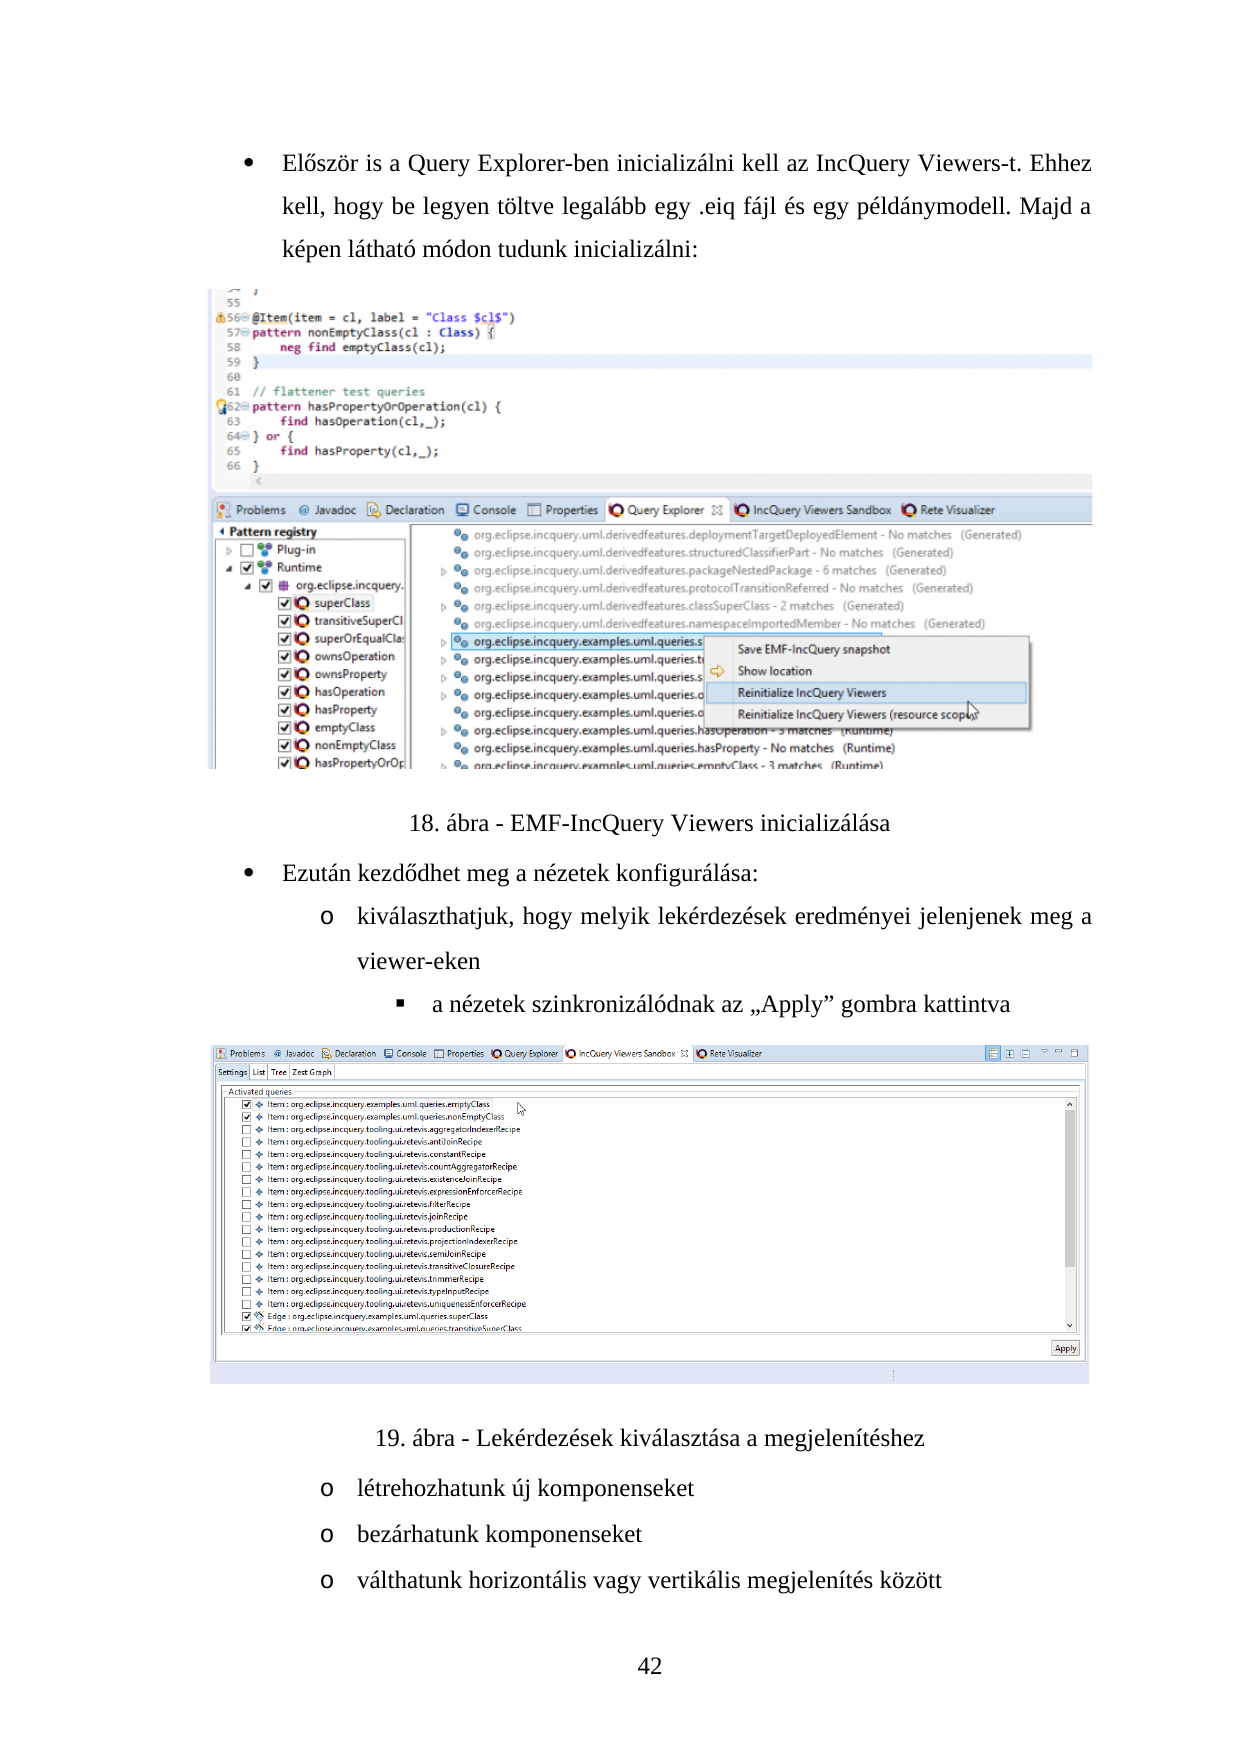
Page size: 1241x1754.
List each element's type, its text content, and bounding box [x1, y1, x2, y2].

list a nézetek szinkronizálódnak az „Apply” gombra kattintva [394, 989, 1092, 1018]
list létrehozhatunk új komponenseket [319, 1473, 1092, 1503]
list Ezután kezdődhet meg a nézetek konfigurálása: [244, 858, 1092, 887]
text 19. ábra - Lekérdezések kiválasztása a megjelenítéshez [207, 1423, 1092, 1452]
picture [209, 1045, 1090, 1384]
list válthatunk horizontális vagy vertikális megjelenítés között [319, 1565, 1092, 1596]
picture [206, 289, 1093, 769]
list kiválaszthatjuk, hogy melyik lekérdezések eredményei jelenjenek meg a viewer-eken [319, 901, 1092, 975]
text 18. ábra - EMF-IncQuery Viewers inicializálása [207, 808, 1092, 837]
list Először is a Query Explorer-ben inicializálni kell az IncQuery Viewers-t. Ehhez kell, hogy be legyen töltve legalább egy .eiq fájl és egy példánymodell. Majd a képen látható módon tudunk inicializálni: [244, 148, 1092, 263]
list bezárhatunk komponenseket [319, 1519, 1092, 1550]
